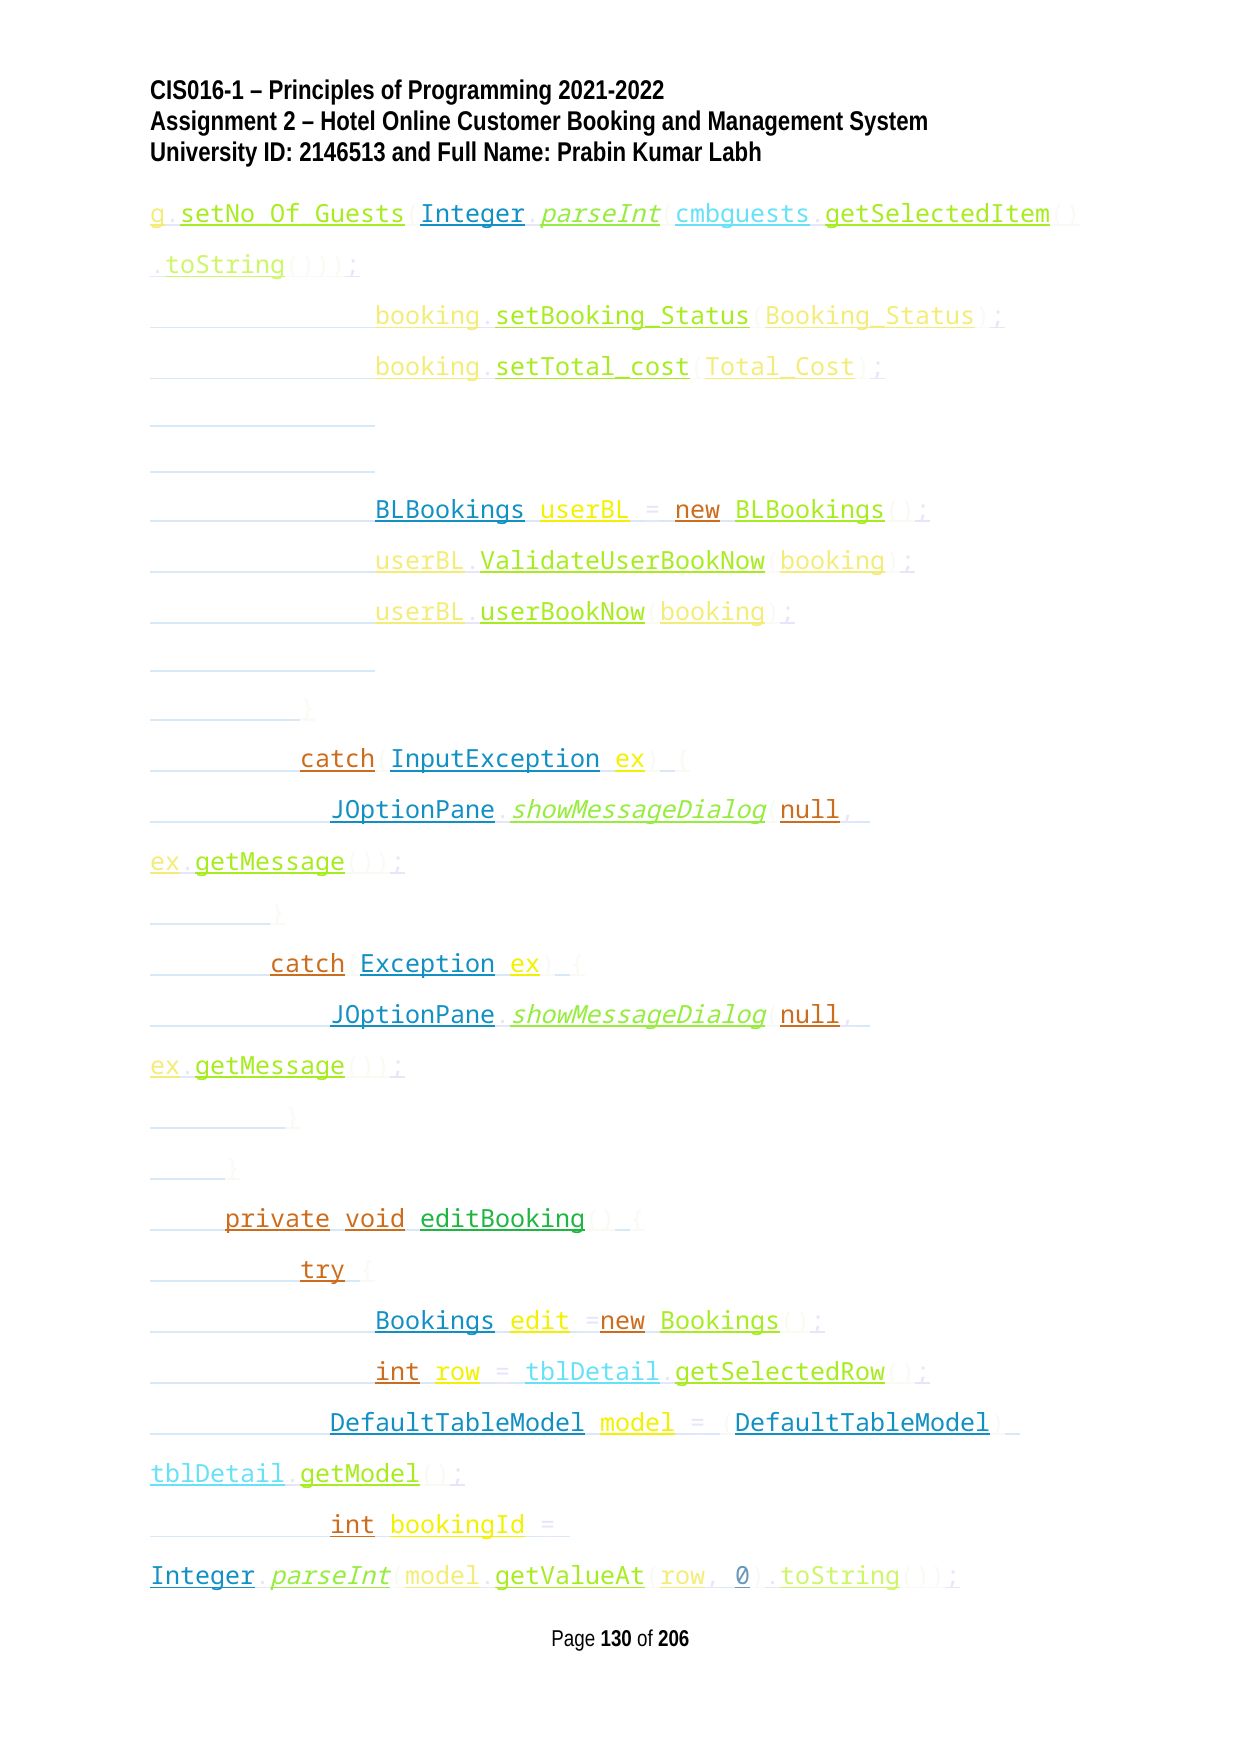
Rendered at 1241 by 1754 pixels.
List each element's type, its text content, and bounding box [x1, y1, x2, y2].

text BLBookings userBL = new BLBookings(); [150, 491, 1090, 525]
text DefaultTableModel model = (DefaultTableModel) tblDetail.getModel(); [150, 1405, 1090, 1490]
text userBL.ValidateUserBookNow(booking); [150, 542, 1090, 576]
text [150, 196, 1090, 281]
text JOptionPane.showMessageDialog(null, ex.getMessage()); [150, 792, 1090, 877]
text catch(InputException ex) { [150, 741, 1090, 775]
text booking.setBooking_Status(Booking_Status); [150, 298, 1090, 332]
text JOptionPane.showMessageDialog(null, ex.getMessage()); [150, 996, 1090, 1081]
text } [150, 1098, 1090, 1132]
text int row = tblDetail.getSelectedRow(); [150, 1354, 1090, 1388]
text Bookings edit =new Bookings(); [150, 1303, 1090, 1337]
text try { [150, 1252, 1090, 1286]
text } [150, 1149, 1090, 1183]
text userBL.userBookNow(booking); [150, 593, 1090, 627]
text catch(Exception ex) { [150, 945, 1090, 979]
text booking.setTotal_cost(Total_Cost); [150, 349, 1090, 383]
text private void editBooking() { [150, 1201, 1090, 1234]
text int bookingId = Integer.parseInt(model.getValueAt(row, 0).toString()); [150, 1507, 1090, 1592]
text } [150, 894, 1090, 928]
text } [150, 690, 1090, 724]
